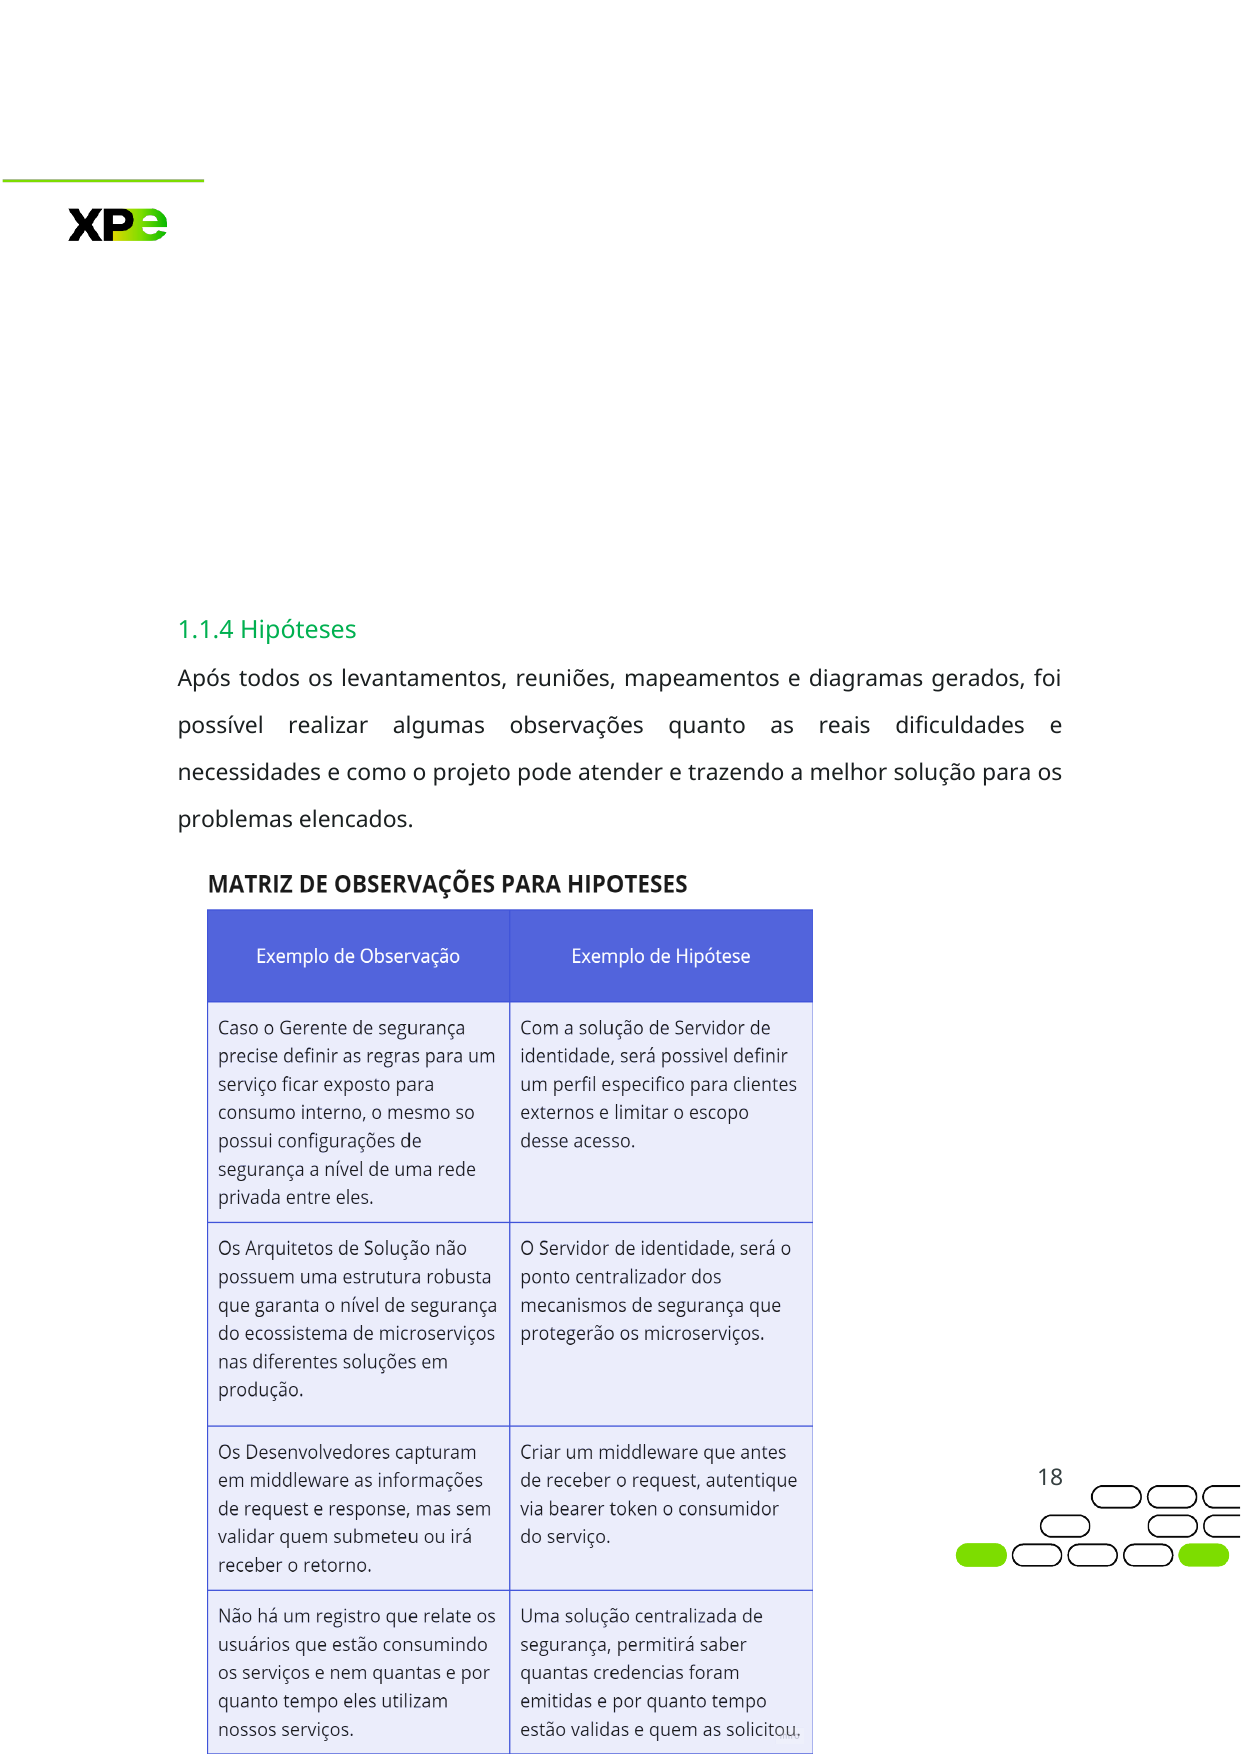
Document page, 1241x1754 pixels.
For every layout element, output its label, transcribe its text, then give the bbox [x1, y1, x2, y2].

text Após todos os levantamentos, reuniões, mapeamentos e diagramas gerados, foi possível realizar algumas observações quanto as reais dificuldades e necessidades e como o projeto pode atender e trazendo a melhor solução para os problemas elencados. [177, 662, 1063, 834]
picture [2, 176, 205, 273]
picture [207, 866, 813, 1754]
subtitle 1.1.4 Hipóteses [177, 611, 1063, 645]
picture [955, 1485, 1241, 1567]
